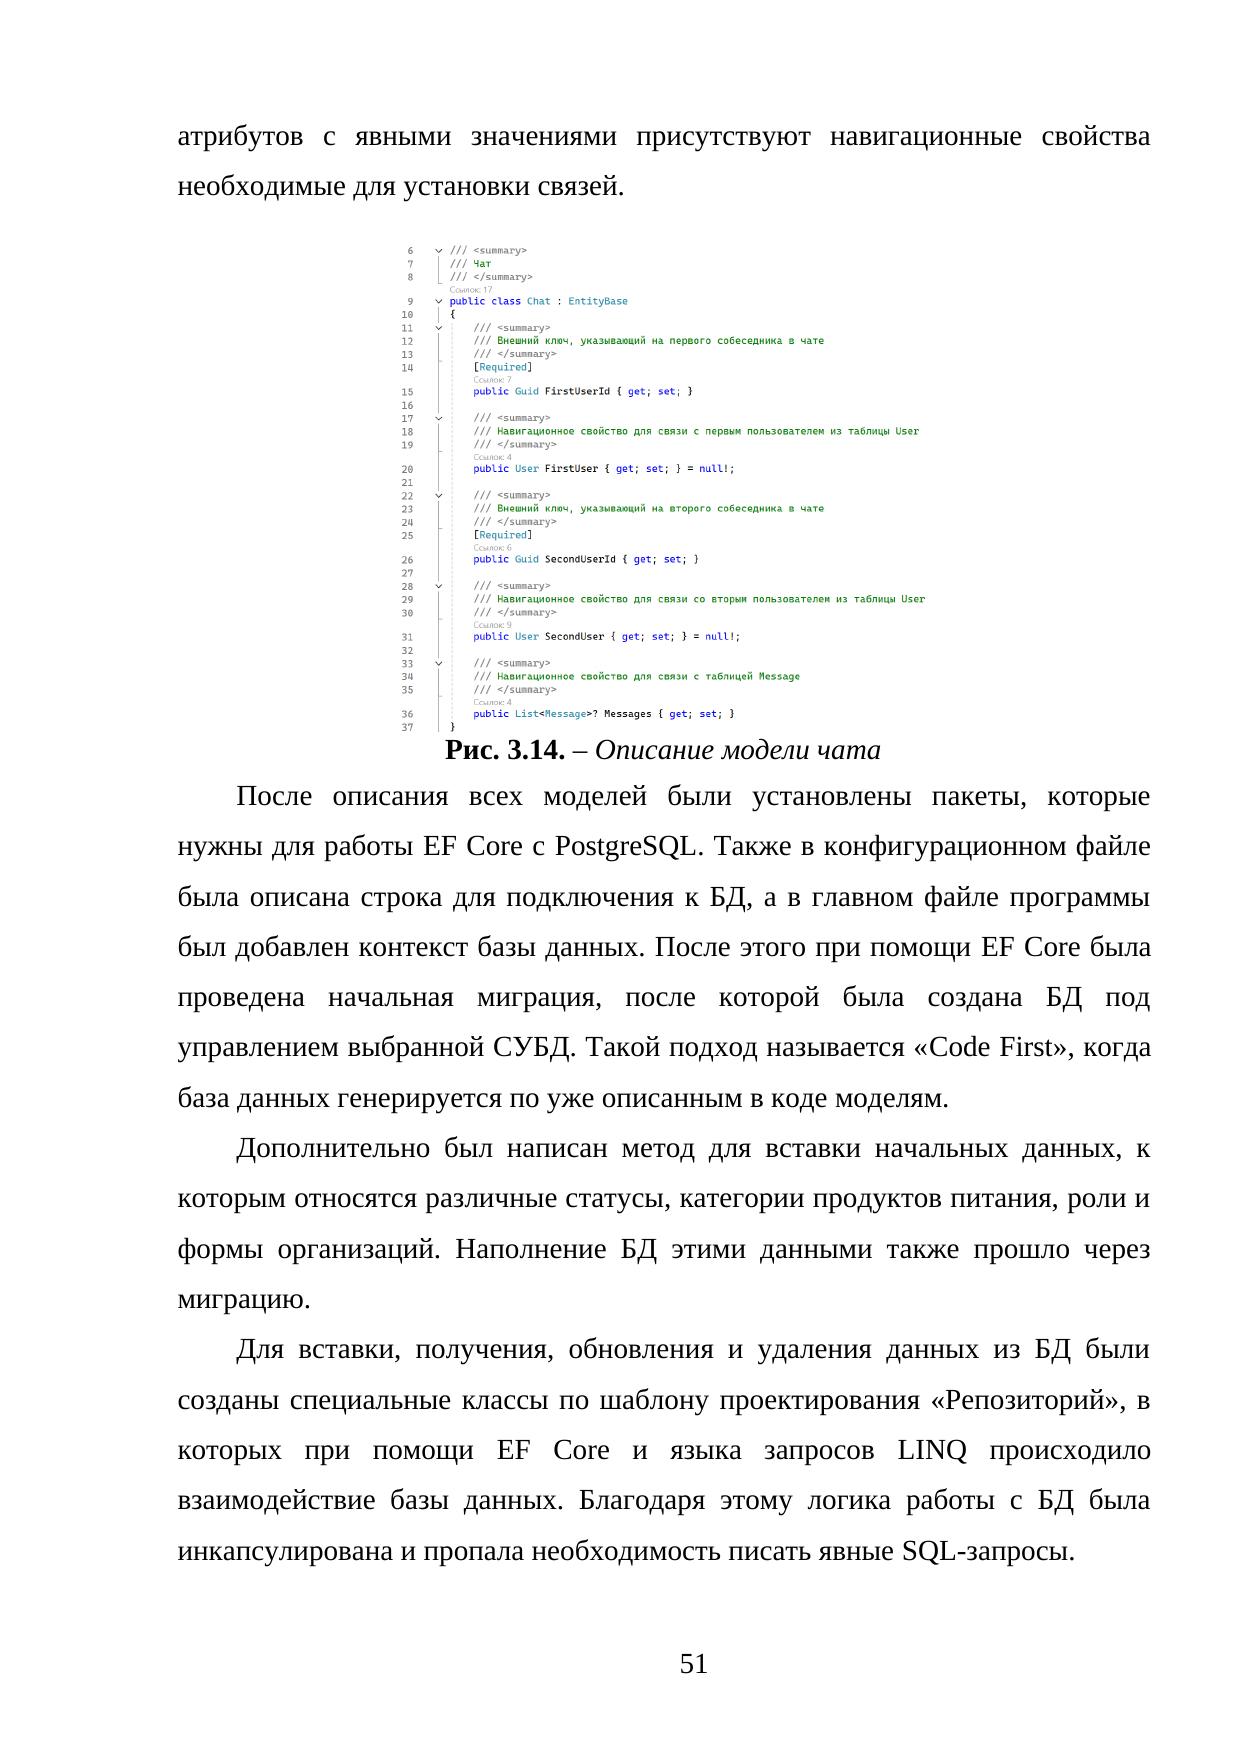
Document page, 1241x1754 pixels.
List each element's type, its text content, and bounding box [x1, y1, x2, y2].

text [177, 118, 1152, 202]
text Дополнительно был написан метод для вставки начальных данных, к которым относятся различные статусы, категории продуктов питания, роли и формы организаций. Наполнение БД этими данными также прошло через миграцию. [177, 1130, 1152, 1315]
text Для вставки, получения, обновления и удаления данных из БД были созданы специальные классы по шаблону проектирования «Репозиторий», в которых при помощи EF Core и языка запросов LINQ происходило взаимодействие базы данных. Благодаря этому логика работы с БД была инкапсулирована и пропала необходимость писать явные SQL-запросы. [177, 1331, 1152, 1566]
text После описания всех моделей были установлены пакеты, которые нужны для работы EF Core с PostgreSQL. Также в конфигурационном файле была описана строка для подключения к БД, а в главном файле программы был добавлен контекст базы данных. После этого при помощи EF Core была проведена начальная миграция, после которой была создана БД под управлением выбранной СУБД. Такой подход называется «Code First», когда база данных генерируется по уже описанным в коде моделям. [177, 778, 1152, 1113]
picture [401, 243, 928, 732]
text Рис. 3.14. – Описание модели чата [177, 732, 1152, 766]
